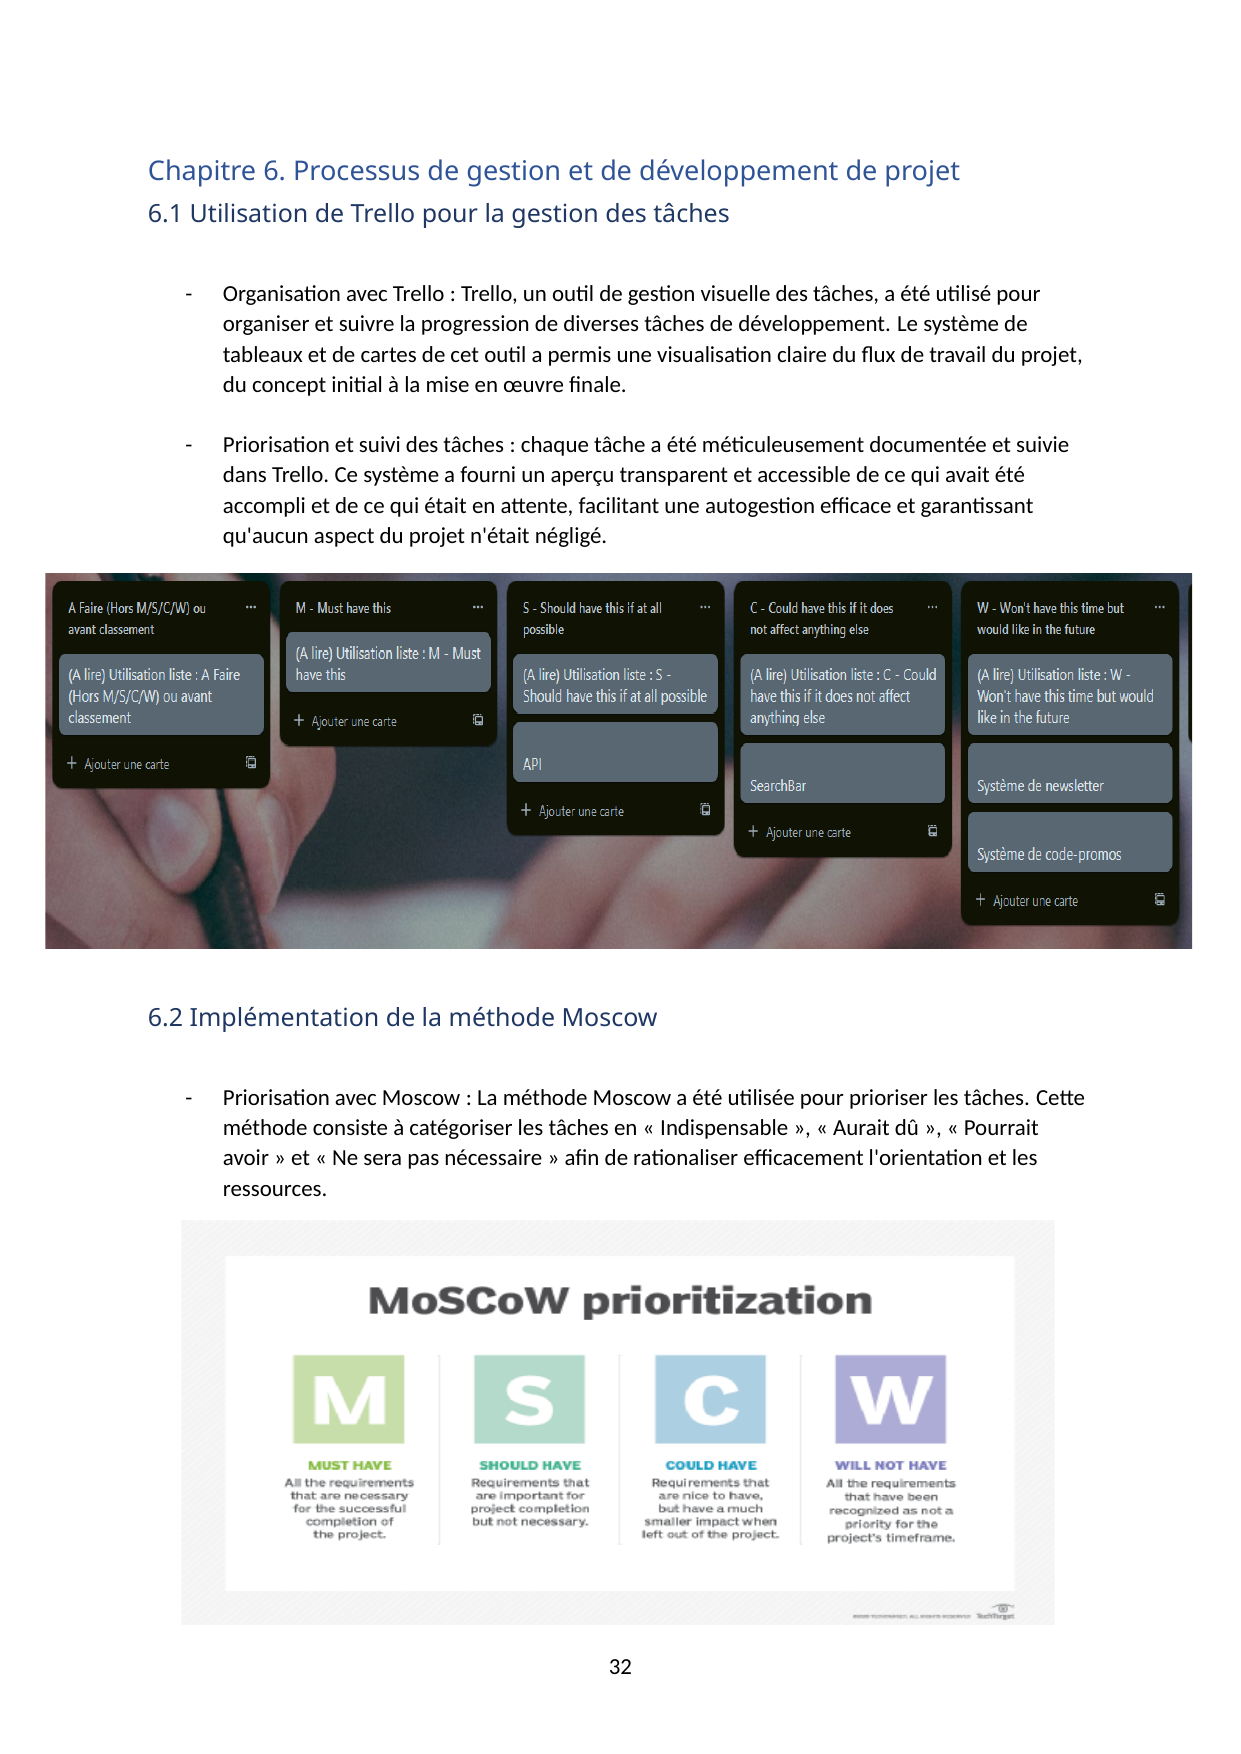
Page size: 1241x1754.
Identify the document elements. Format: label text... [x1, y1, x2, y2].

list Priorisation et suivi des tâches : chaque tâche a été méticuleusement documentée et suivie dans Trello. Ce système a fourni un aperçu transparent et accessible de ce qui avait été accompli et de ce qui était en attente, facilitant une autogestion efficace et garantissant qu'aucun aspect du projet n'était négligé. [185, 430, 1093, 549]
subtitle Chapitre 6. Processus de gestion et de développement de projet [148, 152, 1093, 189]
picture [181, 1220, 1055, 1625]
subtitle 6.1 Utilisation de Trello pour la gestion des tâches [148, 196, 1093, 230]
picture [45, 573, 1193, 949]
list Organisation avec Trello : Trello, un outil de gestion visuelle des tâches, a été utilisé pour organiser et suivre la progression de diverses tâches de développement. Le système de tableaux et de cartes de cet outil a permis une visualisation claire du flux de travail du projet, du concept initial à la mise en œuvre finale. [185, 279, 1093, 398]
list Priorisation avec Moscow : La méthode Moscow a été utilisée pour prioriser les tâches. Cette méthode consiste à catégoriser les tâches en « Indispensable », « Aurait dû », « Pourrait avoir » et « Ne sera pas nécessaire » afin de rationaliser efficacement l'orientation et les ressources. [185, 1083, 1093, 1202]
subtitle 6.2 Implémentation de la méthode Moscow [148, 999, 1093, 1033]
